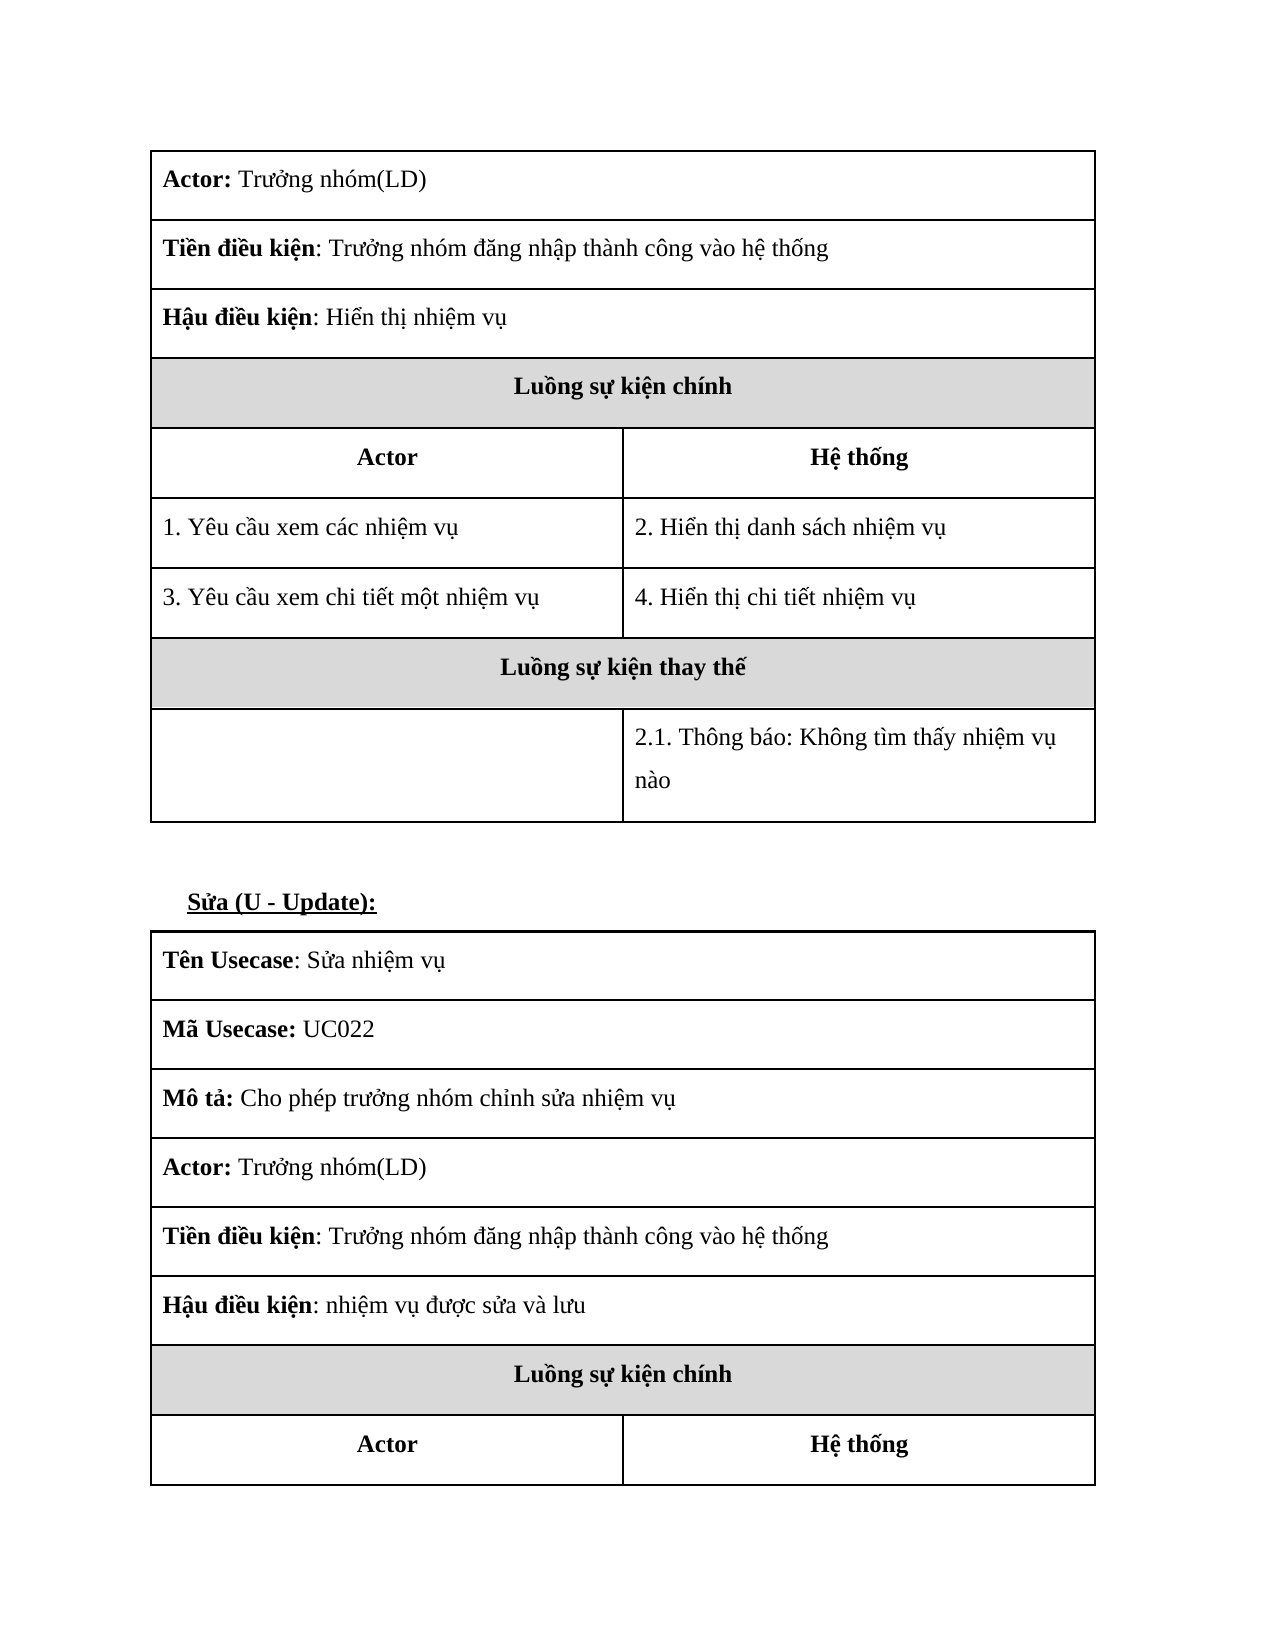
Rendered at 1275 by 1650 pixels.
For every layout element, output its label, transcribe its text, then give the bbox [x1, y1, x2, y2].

table_cell Luồng sự kiện chính [152, 359, 1094, 427]
table_cell Hệ thống [624, 429, 1094, 497]
table_cell 4. Hiển thị chi tiết nhiệm vụ [624, 569, 1094, 637]
table_cell 2.1. Thông báo: Không tìm thấy nhiệm vụ nào [624, 710, 1094, 821]
table_cell Actor: Trưởng nhóm(LD) [152, 152, 1094, 219]
table_header Tên Usecase: Sửa nhiệm vụ [152, 933, 1094, 999]
table_cell Actor [152, 1416, 622, 1484]
table_cell Tiền điều kiện: Trưởng nhóm đăng nhập thành công vào hệ thống [152, 221, 1094, 288]
table_cell Actor [152, 429, 622, 497]
table_cell Mô tả: Cho phép trưởng nhóm chỉnh sửa nhiệm vụ [152, 1070, 1094, 1137]
table_cell 2. Hiển thị danh sách nhiệm vụ [624, 499, 1094, 567]
table_cell 1. Yêu cầu xem các nhiệm vụ [152, 499, 622, 567]
text Sửa (U - Update): [187, 887, 1125, 916]
table_cell Tiền điều kiện: Trưởng nhóm đăng nhập thành công vào hệ thống [152, 1208, 1094, 1275]
table_cell Actor: Trưởng nhóm(LD) [152, 1139, 1094, 1206]
table_cell Luồng sự kiện thay thế [152, 639, 1094, 707]
table_cell 3. Yêu cầu xem chi tiết một nhiệm vụ [152, 569, 622, 637]
table_cell Hậu điều kiện: nhiệm vụ được sửa và lưu [152, 1277, 1094, 1344]
table_cell Hậu điều kiện: Hiển thị nhiệm vụ [152, 290, 1094, 357]
table_cell Mã Usecase: UC022 [152, 1001, 1094, 1068]
table_cell Hệ thống [624, 1416, 1094, 1484]
table_cell [152, 710, 622, 821]
table_cell Luồng sự kiện chính [152, 1346, 1094, 1414]
